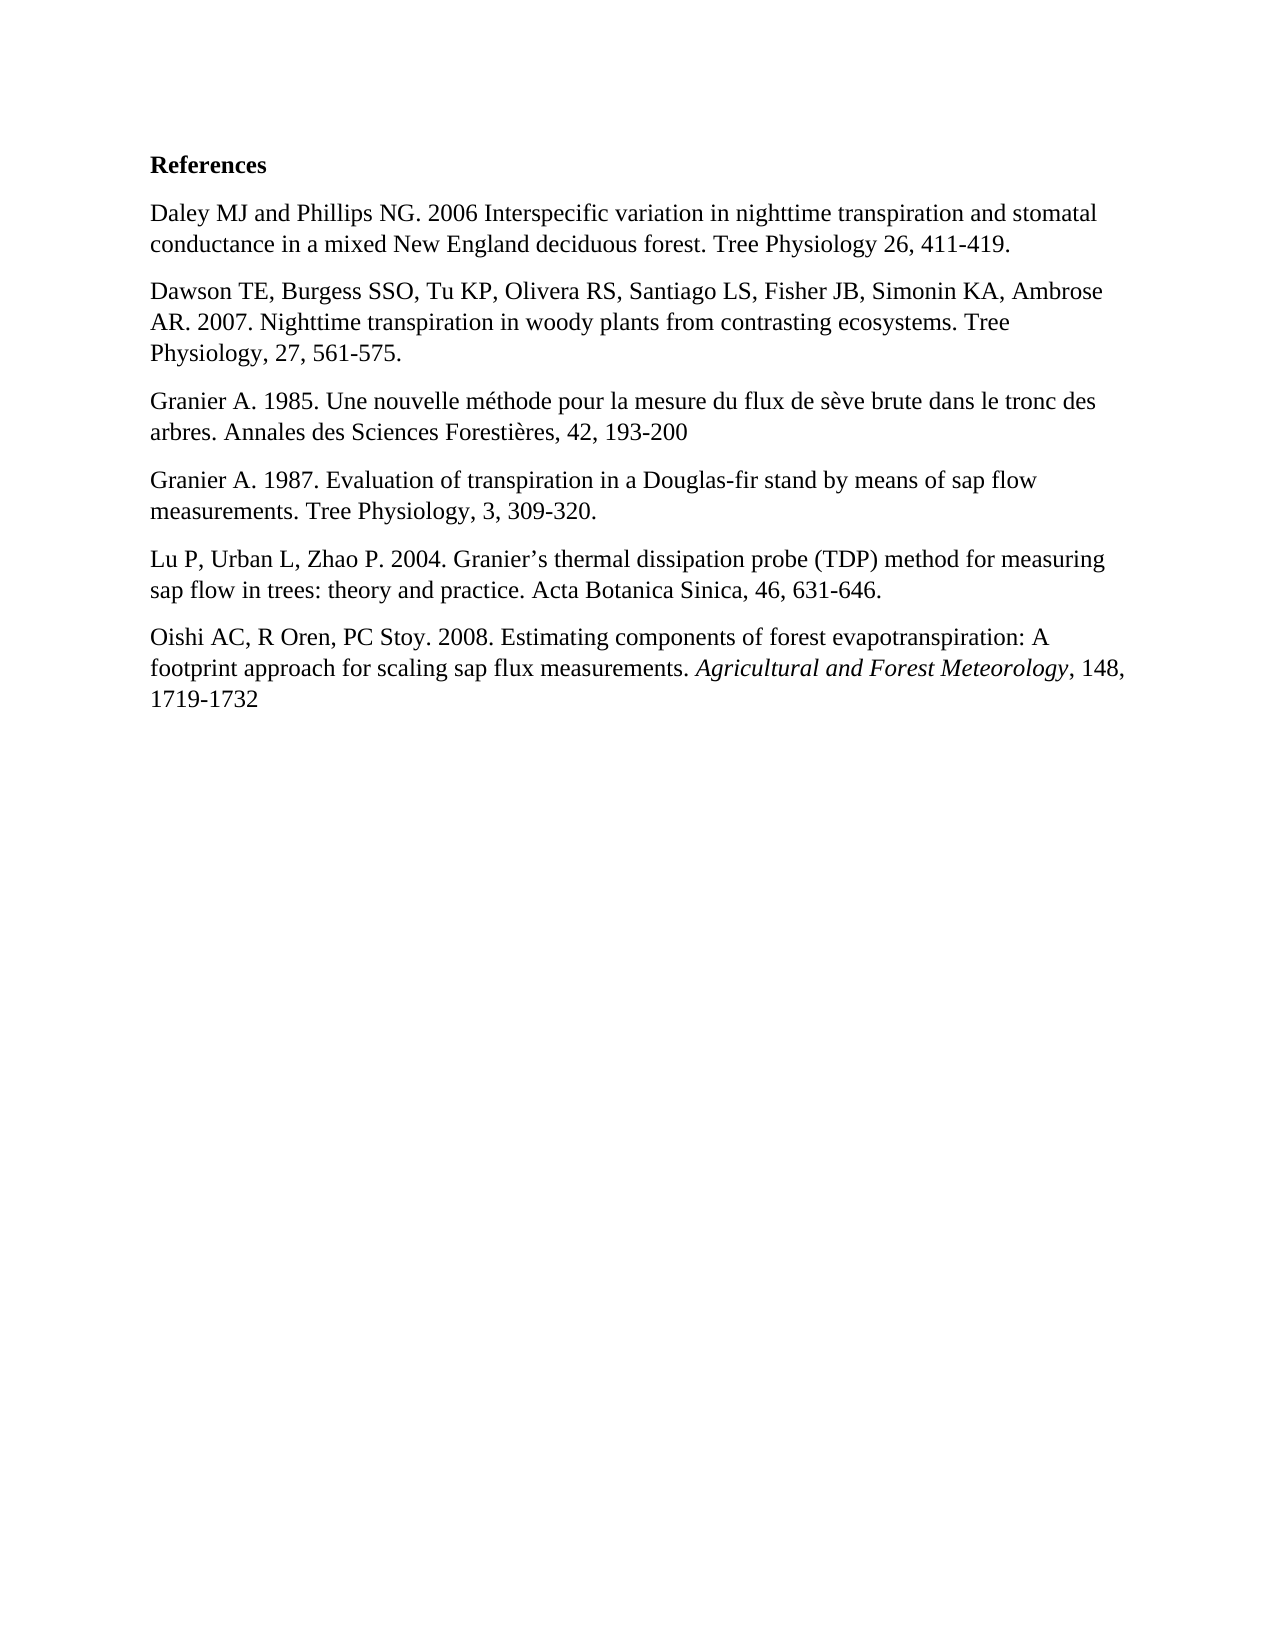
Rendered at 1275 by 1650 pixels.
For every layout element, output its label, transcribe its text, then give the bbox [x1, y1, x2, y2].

text Granier A. 1987. Evaluation of transpiration in a Douglas-fir stand by means of sap flow measurements. Tree Physiology, 3, 309-320. [150, 465, 1125, 525]
text Dawson TE, Burgess SSO, Tu KP, Olivera RS, Santiago LS, Fisher JB, Simonin KA, Ambrose AR. 2007. Nighttime transpiration in woody plants from contrasting ecosystems. Tree Physiology, 27, 561-575. [150, 276, 1125, 367]
text Daley MJ and Phillips NG. 2006 Interspecific variation in nighttime transpiration and stomatal conductance in a mixed New England deciduous forest. Tree Physiology 26, 411-419. [150, 198, 1125, 257]
text Granier A. 1985. Une nouvelle méthode pour la mesure du flux de sève brute dans le tronc des arbres. Annales des Sciences Forestières, 42, 193-200 [150, 386, 1125, 446]
text Oishi AC, R Oren, PC Stoy. 2008. Estimating components of forest evapotranspiration: A footprint approach for scaling sap flux measurements. Agricultural and Forest Meteorology, 148, 1719-1732 [150, 622, 1125, 713]
text References [150, 150, 1125, 179]
text Lu P, Urban L, Zhao P. 2004. Granier’s thermal dissipation probe (TDP) method for measuring sap flow in trees: theory and practice. Acta Botanica Sinica, 46, 631-646. [150, 544, 1125, 603]
